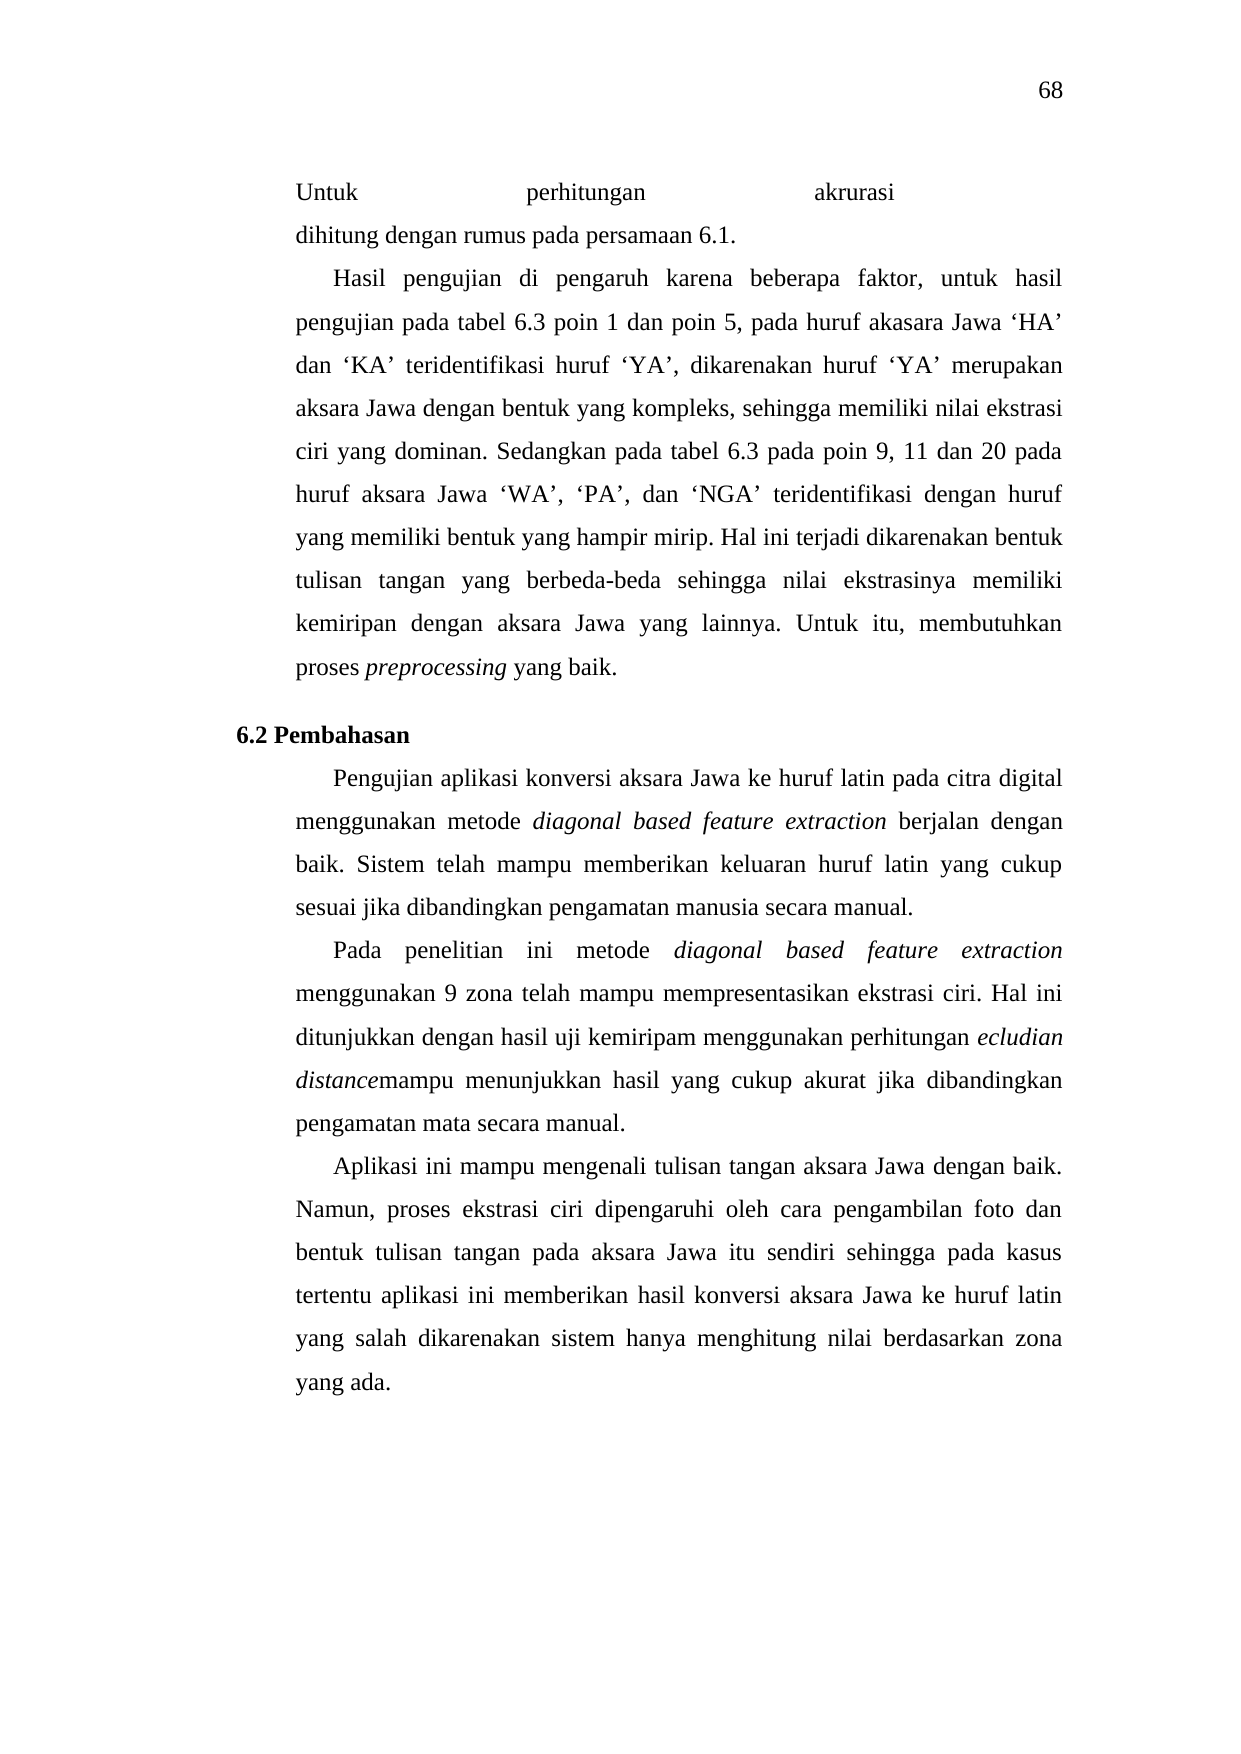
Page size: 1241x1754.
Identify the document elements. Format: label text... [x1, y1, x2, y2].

text Pada penelitian ini metode diagonal based feature extraction menggunakan 9 zona telah mampu mempresentasikan ekstrasi ciri. Hal ini ditunjukkan dengan hasil uji kemiripam menggunakan perhitungan ecludian distancemampu menunjukkan hasil yang cukup akurat jika dibandingkan pengamatan mata secara manual. [295, 935, 1063, 1137]
text Aplikasi ini mampu mengenali tulisan tangan aksara Jawa dengan baik. Namun, proses ekstrasi ciri dipengaruhi oleh cara pengambilan foto dan bentuk tulisan tangan pada aksara Jawa itu sendiri sehingga pada kasus tertentu aplikasi ini memberikan hasil konversi aksara Jawa ke huruf latin yang salah dikarenakan sistem hanya menghitung nilai berdasarkan zona yang ada. [295, 1151, 1063, 1395]
text Pengujian aplikasi konversi aksara Jawa ke huruf latin pada citra digital menggunakan metode diagonal based feature extraction berjalan dengan baik. Sistem telah mampu memberikan keluaran huruf latin yang cukup sesuai jika dibandingkan pengamatan manusia secara manual. [295, 763, 1063, 921]
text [295, 177, 1063, 249]
text Hasil pengujian di pengaruh karena beberapa faktor, untuk hasil pengujian pada tabel 6.3 poin 1 dan poin 5, pada huruf akasara Jawa ‘HA’ dan ‘KA’ teridentifikasi huruf ‘YA’, dikarenakan huruf ‘YA’ merupakan aksara Jawa dengan bentuk yang kompleks, sehingga memiliki nilai ekstrasi ciri yang dominan. Sedangkan pada tabel 6.3 pada poin 9, 11 dan 20 pada huruf aksara Jawa ‘WA’, ‘PA’, dan ‘NGA’ teridentifikasi dengan huruf yang memiliki bentuk yang hampir mirip. Hal ini terjadi dikarenakan bentuk tulisan tangan yang berbeda-beda sehingga nilai ekstrasinya memiliki kemiripan dengan aksara Jawa yang lainnya. Untuk itu, membutuhkan proses preprocessing yang baik. [295, 263, 1063, 680]
subtitle Pembahasan [236, 720, 1063, 748]
